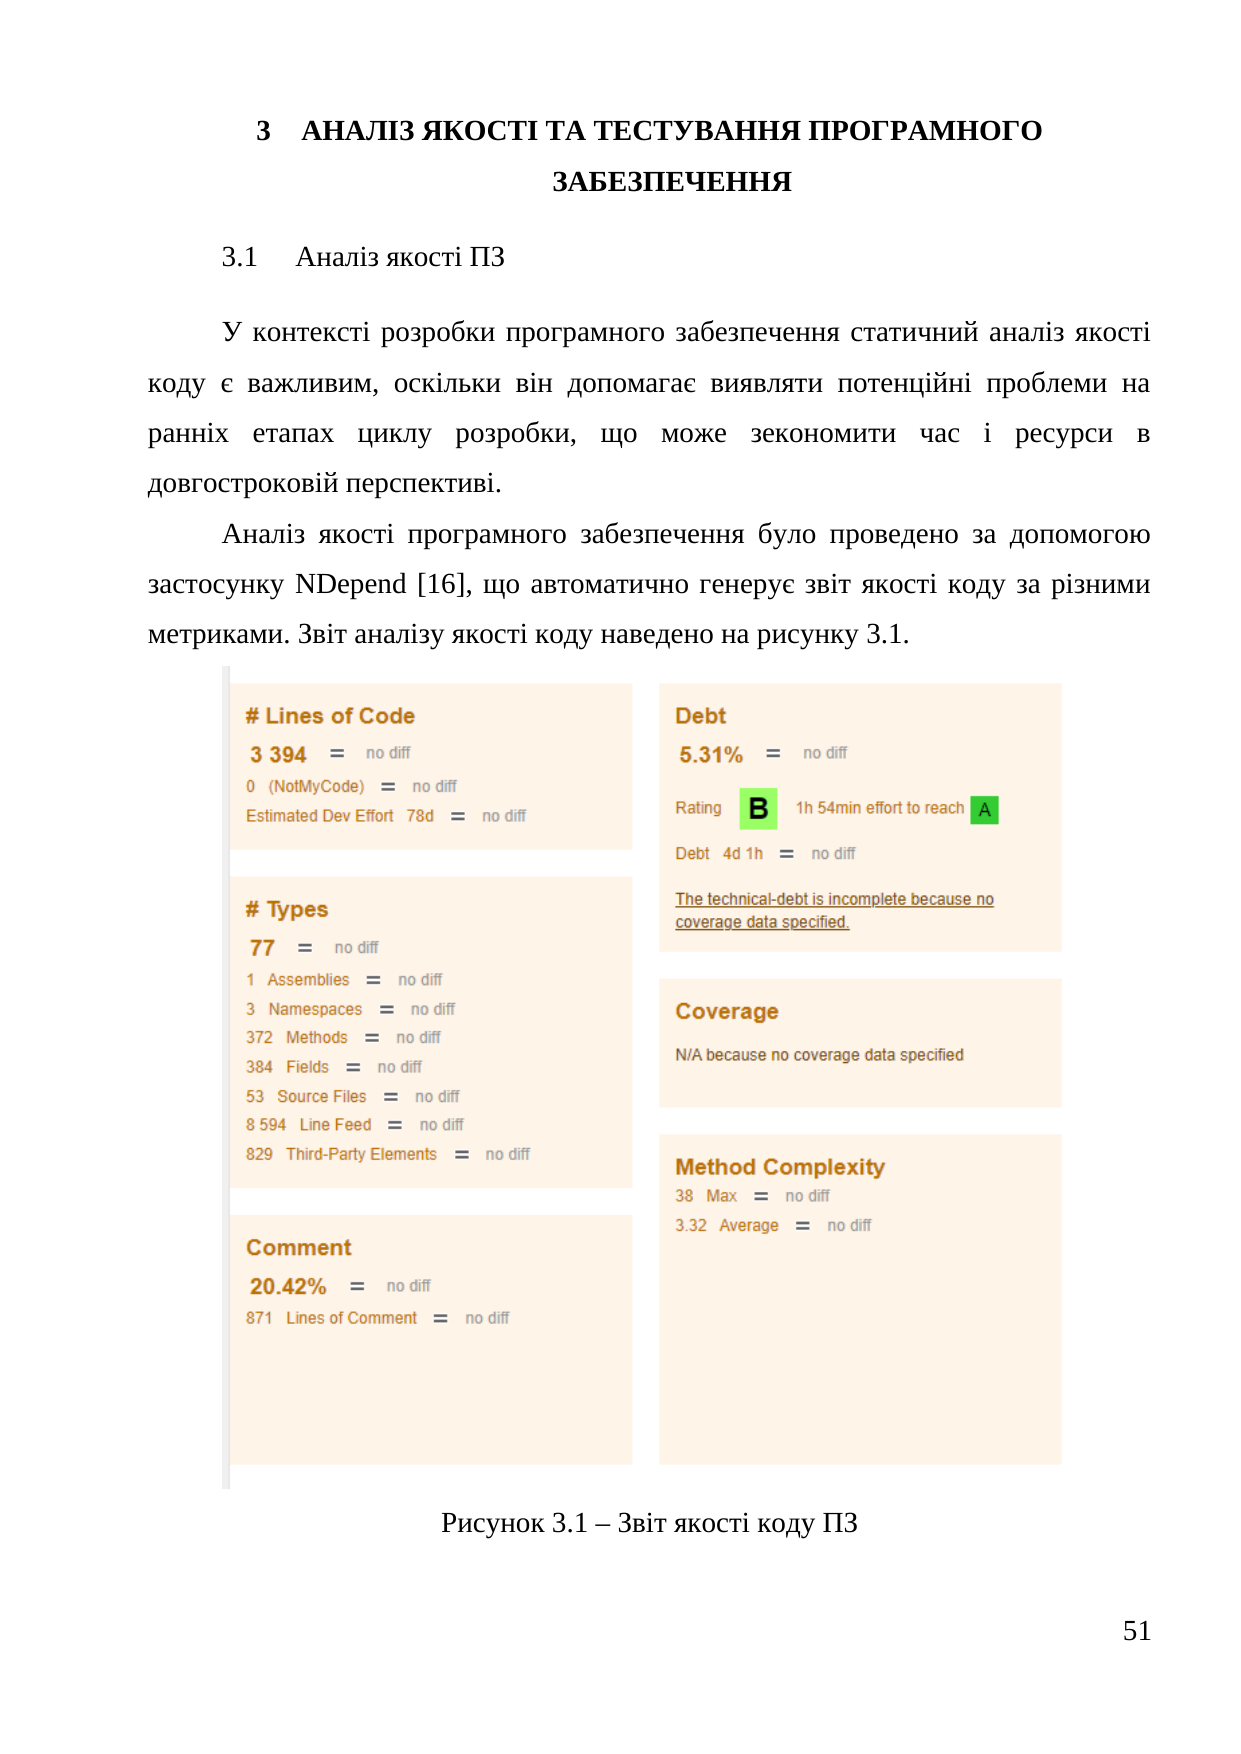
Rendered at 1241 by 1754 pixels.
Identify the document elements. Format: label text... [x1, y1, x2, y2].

text Аналіз якості програмного забезпечення було проведено за допомогою застосунку NDepend [16], що автоматично генерує звіт якості коду за різними метриками. Звіт аналізу якості коду наведено на рисунку 3.1. [148, 516, 1152, 650]
subtitle Аналіз якості ПЗ [221, 239, 1152, 273]
text У контексті розробки програмного забезпечення статичний аналіз якості коду є важливим, оскільки він допомагає виявляти потенційні проблеми на ранніх етапах циклу розробки, що може зекономити час і ресурси в довгостроковій перспективі. [148, 314, 1152, 499]
subtitle АНАЛІЗ ЯКОСТІ ТА ТЕСТУВАННЯ ПРОГРАМНОГО ЗАБЕЗПЕЧЕННЯ [148, 113, 1152, 197]
picture [222, 666, 1078, 1489]
text Рисунок 3.1 – Звіт якості коду ПЗ [148, 1505, 1152, 1538]
